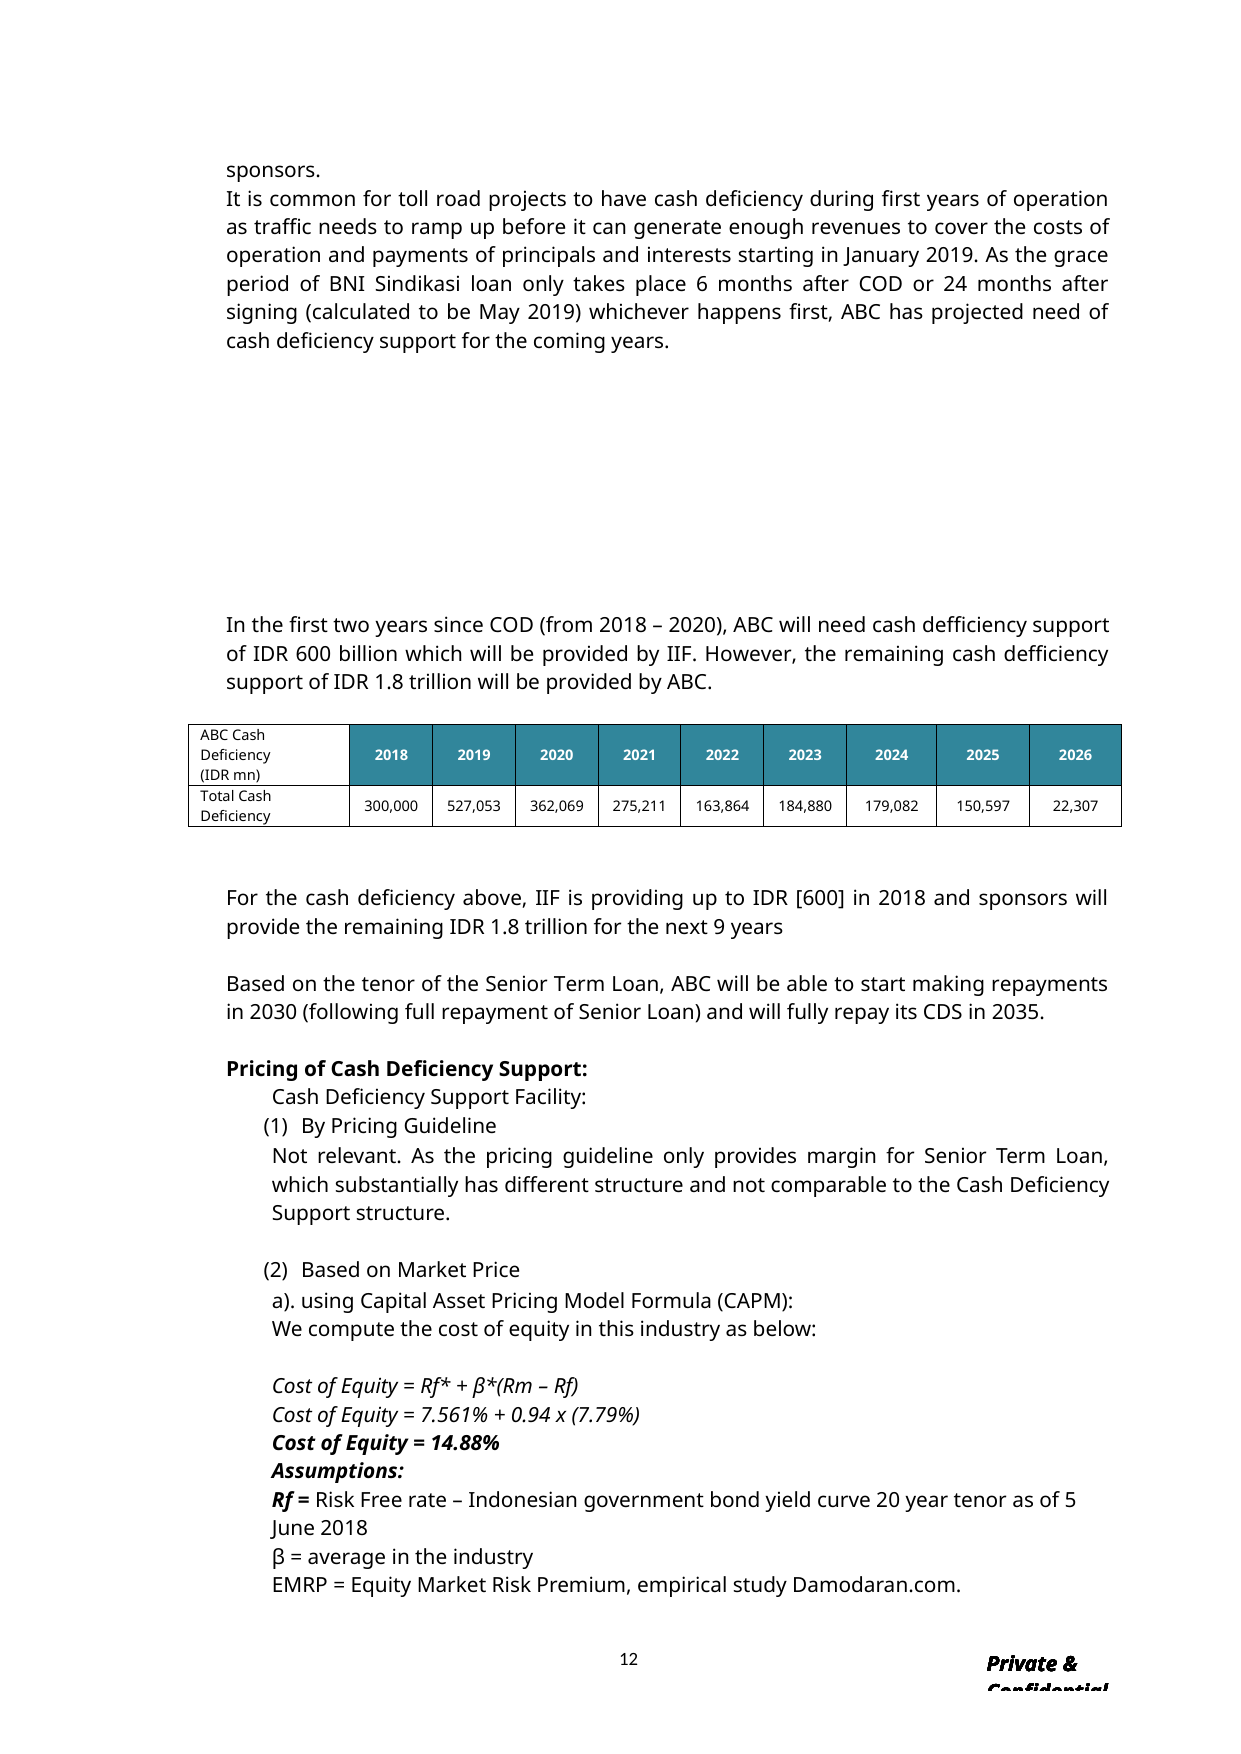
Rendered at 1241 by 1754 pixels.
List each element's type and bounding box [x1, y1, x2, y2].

table_header [177, 147, 1122, 1607]
